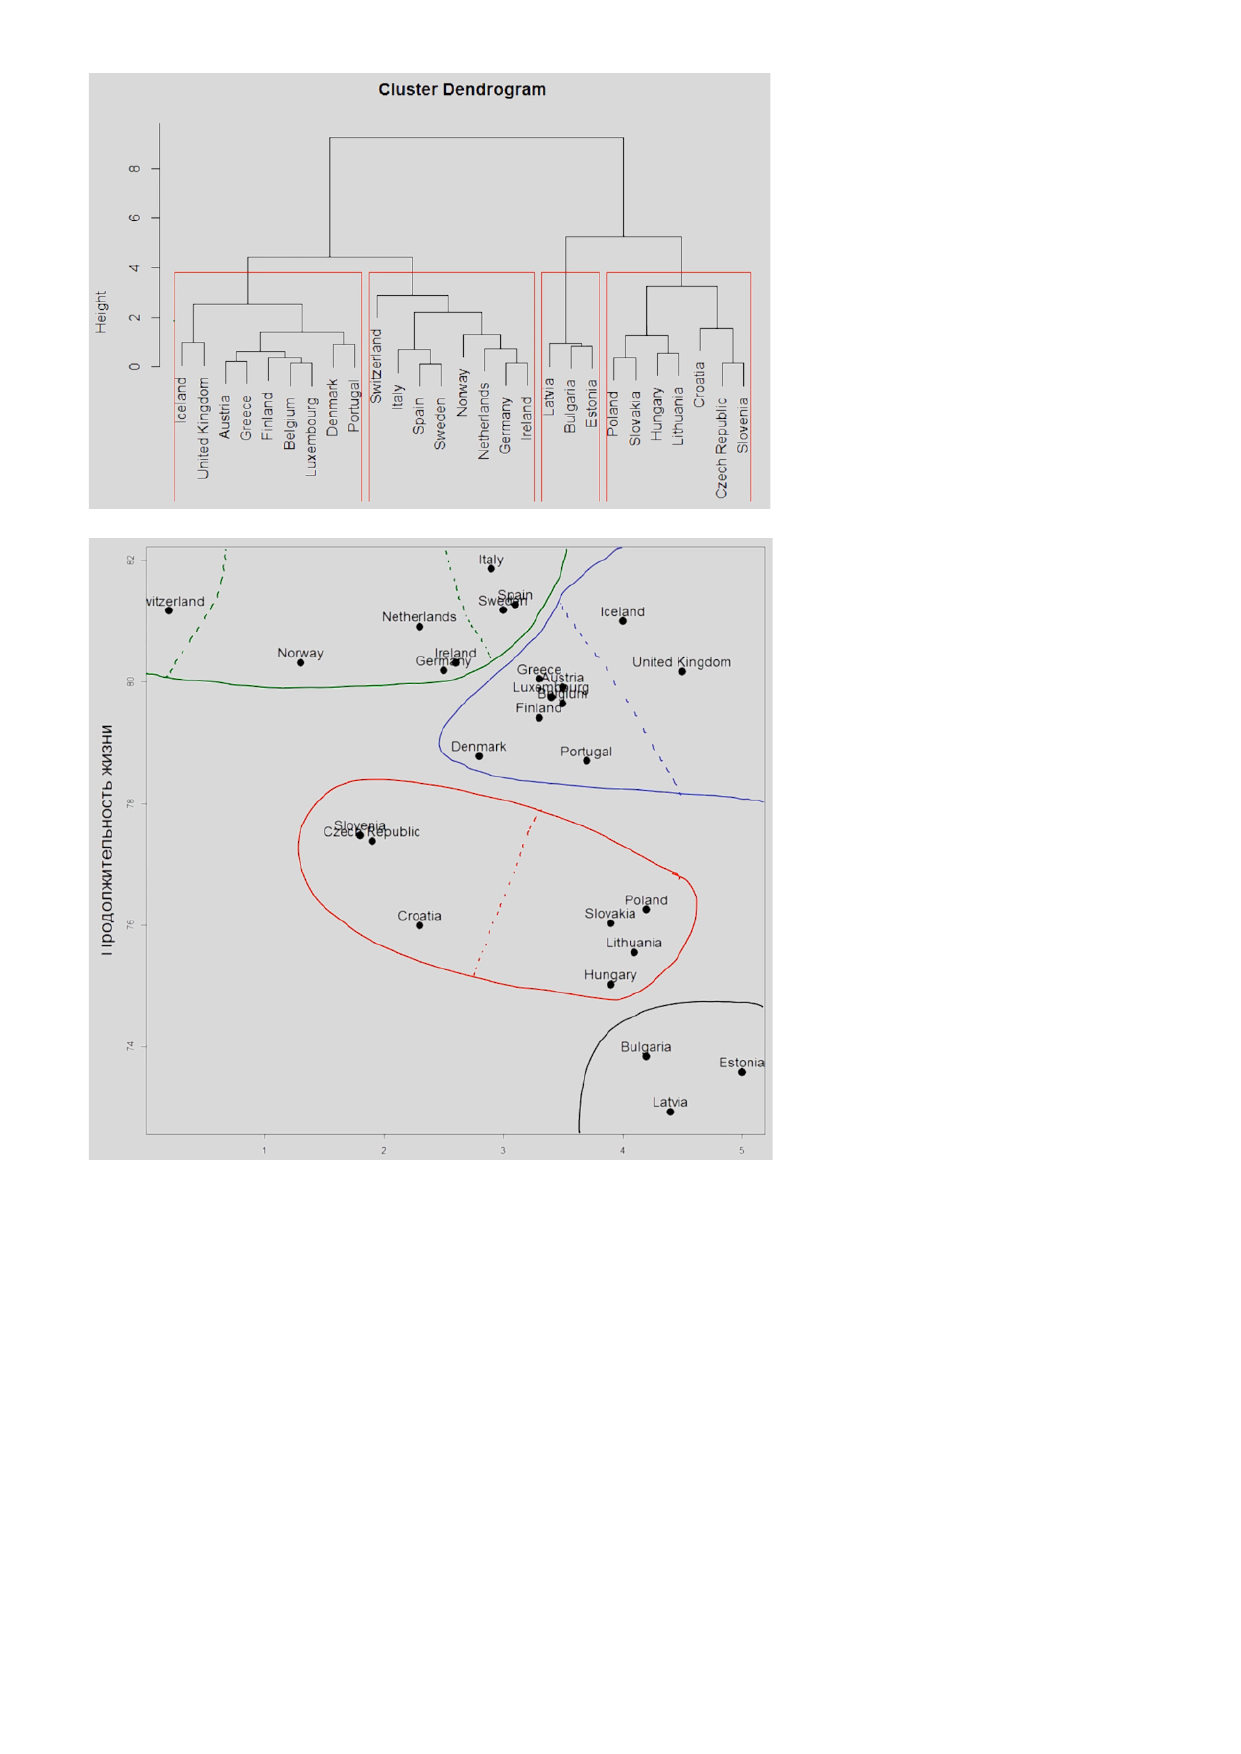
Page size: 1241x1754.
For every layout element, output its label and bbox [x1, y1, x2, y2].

picture [88, 538, 773, 1160]
picture [88, 73, 771, 509]
